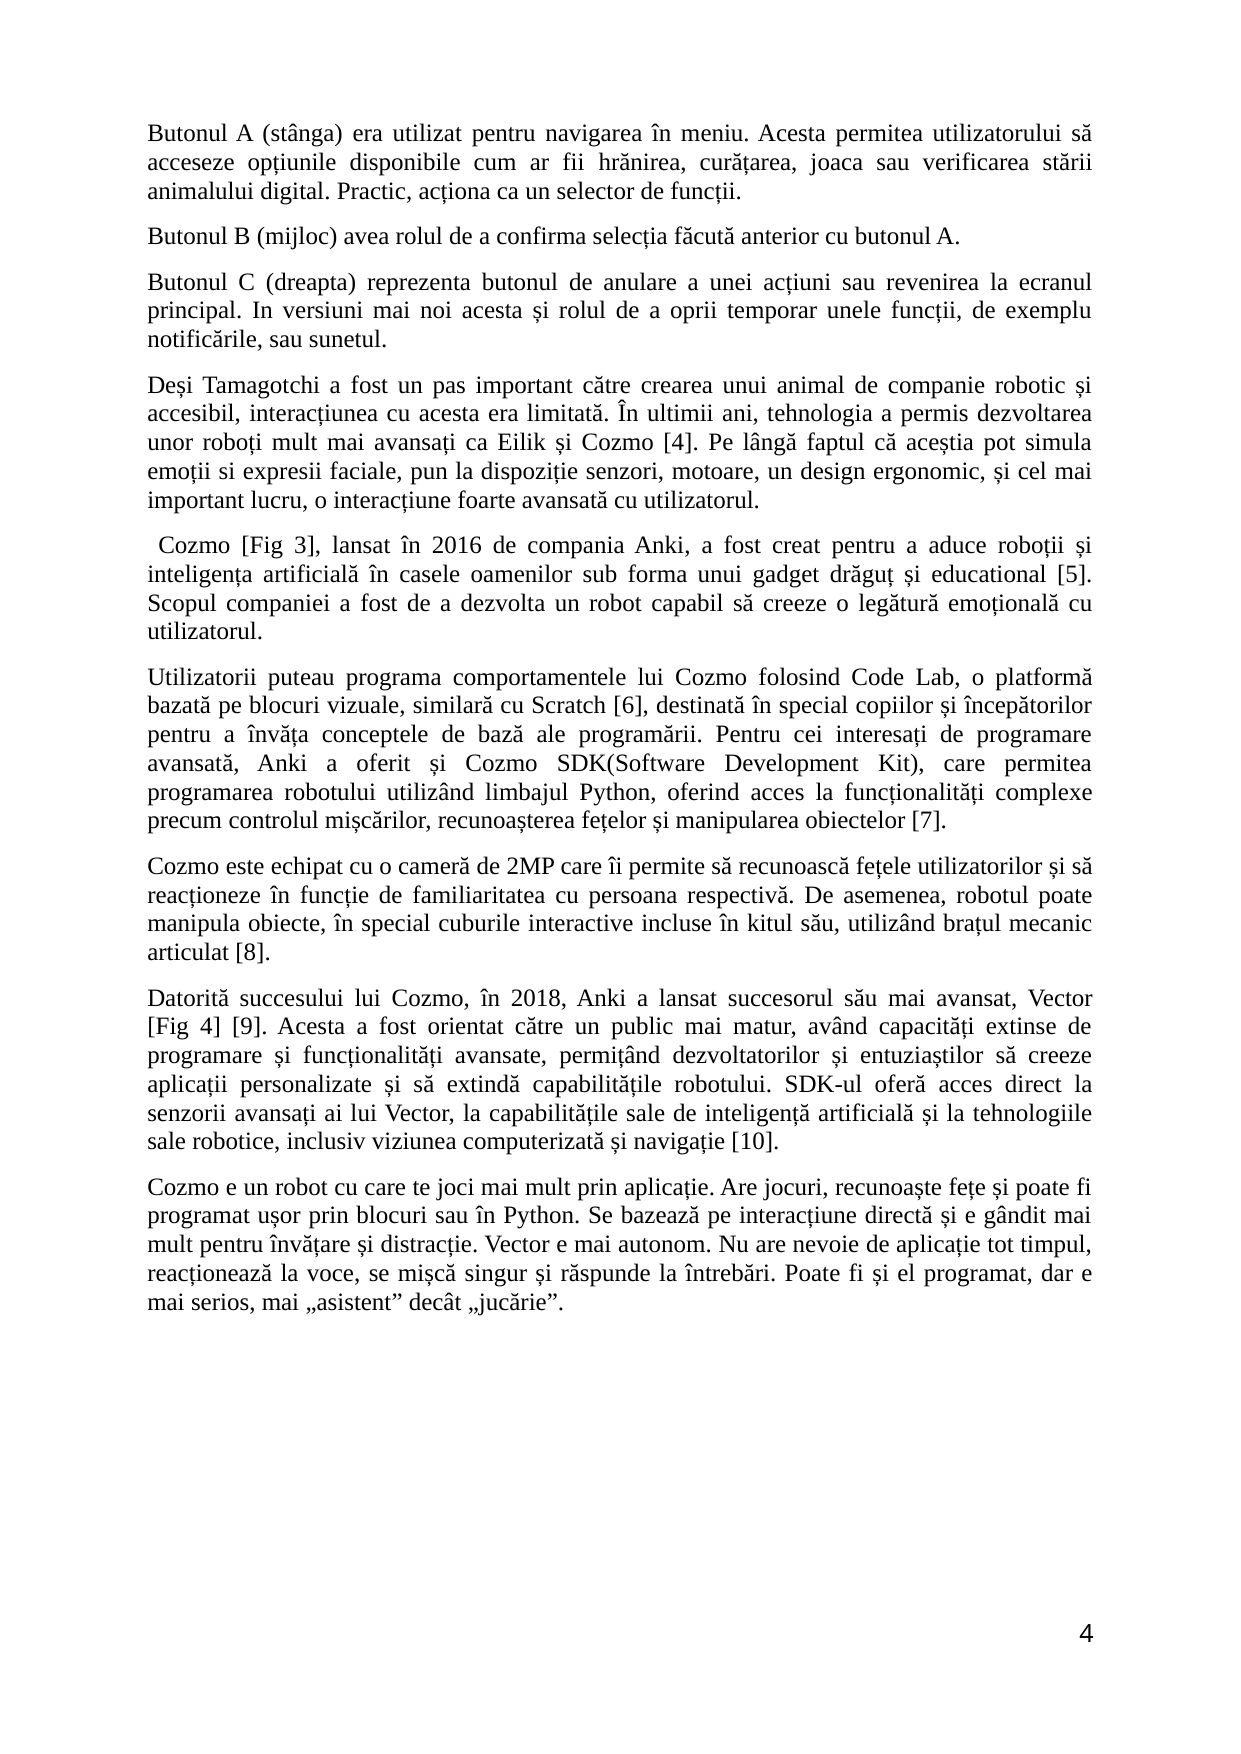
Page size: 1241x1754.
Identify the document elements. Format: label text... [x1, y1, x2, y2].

text Datorită succesului lui Cozmo, în 2018, Anki a lansat succesorul său mai avansat, Vector [Fig 4] [9]. Acesta a fost orientat către un public mai matur, având capacități extinse de programare și funcționalități avansate, permițând dezvoltatorilor și entuziaștilor să creeze aplicații personalizate și să extindă capabilitățile robotului. SDK-ul oferă acces direct la senzorii avansați ai lui Vector, la capabilitățile sale de inteligență artificială și la tehnologiile sale robotice, inclusiv viziunea computerizată și navigație [10]. [147, 983, 1093, 1155]
text Butonul B (mijloc) avea rolul de a confirma selecția făcută anterior cu butonul A. [147, 221, 1093, 250]
text Cozmo e un robot cu care te joci mai mult prin aplicație. Are jocuri, recunoaște fețe și poate fi programat ușor prin blocuri sau în Python. Se bazează pe interacțiune directă și e gândit mai mult pentru învățare și distracție. Vector e mai autonom. Nu are nevoie de aplicație tot timpul, reacționează la voce, se mișcă singur și răspunde la întrebări. Poate fi și el programat, dar e mai serios, mai „asistent” decât „jucărie”. [147, 1172, 1093, 1316]
text Utilizatorii puteau programa comportamentele lui Cozmo folosind Code Lab, o platformă bazată pe blocuri vizuale, similară cu Scratch [6], destinată în special copiilor și începătorilor pentru a învăța conceptele de bază ale programării. Pentru cei interesați de programare avansată, Anki a oferit și Cozmo SDK(Software Development Kit), care permitea programarea robotului utilizând limbajul Python, oferind acces la funcționalități complexe precum controlul mișcărilor, recunoașterea fețelor și manipularea obiectelor [7]. ​ [147, 662, 1093, 834]
text Butonul A (stânga) era utilizat pentru navigarea în meniu. Acesta permitea utilizatorului să acceseze opțiunile disponibile cum ar fii hrănirea, curățarea, joaca sau verificarea stării animalului digital. Practic, acționa ca un selector de funcții. [147, 118, 1093, 205]
text Butonul C (dreapta) reprezenta butonul de anulare a unei acțiuni sau revenirea la ecranul principal. In versiuni mai noi acesta și rolul de a oprii temporar unele funcții, de exemplu notificările, sau sunetul. [147, 267, 1093, 353]
text Cozmo este echipat cu o cameră de 2MP care îi permite să recunoască fețele utilizatorilor și să reacționeze în funcție de familiaritatea cu persoana respectivă. De asemenea, robotul poate manipula obiecte, în special cuburile interactive incluse în kitul său, utilizând brațul mecanic articulat [8]. [147, 851, 1093, 966]
text ​Cozmo [Fig 3], lansat în 2016 de compania Anki, a fost creat pentru a aduce roboții și inteligența artificială în casele oamenilor sub forma unui gadget drăguț și educational [5]. Scopul companiei a fost de a dezvolta un robot capabil să creeze o legătură emoțională cu utilizatorul.​ [147, 530, 1093, 645]
text Deși Tamagotchi a fost un pas important către crearea unui animal de companie robotic și accesibil, interacțiunea cu acesta era limitată. În ultimii ani, tehnologia a permis dezvoltarea unor roboți mult mai avansați ca Eilik și Cozmo [4]. Pe lângă faptul că aceștia pot simula emoții si expresii faciale, pun la dispoziție senzori, motoare, un design ergonomic, și cel mai important lucru, o interacțiune foarte avansată cu utilizatorul. [147, 370, 1093, 513]
